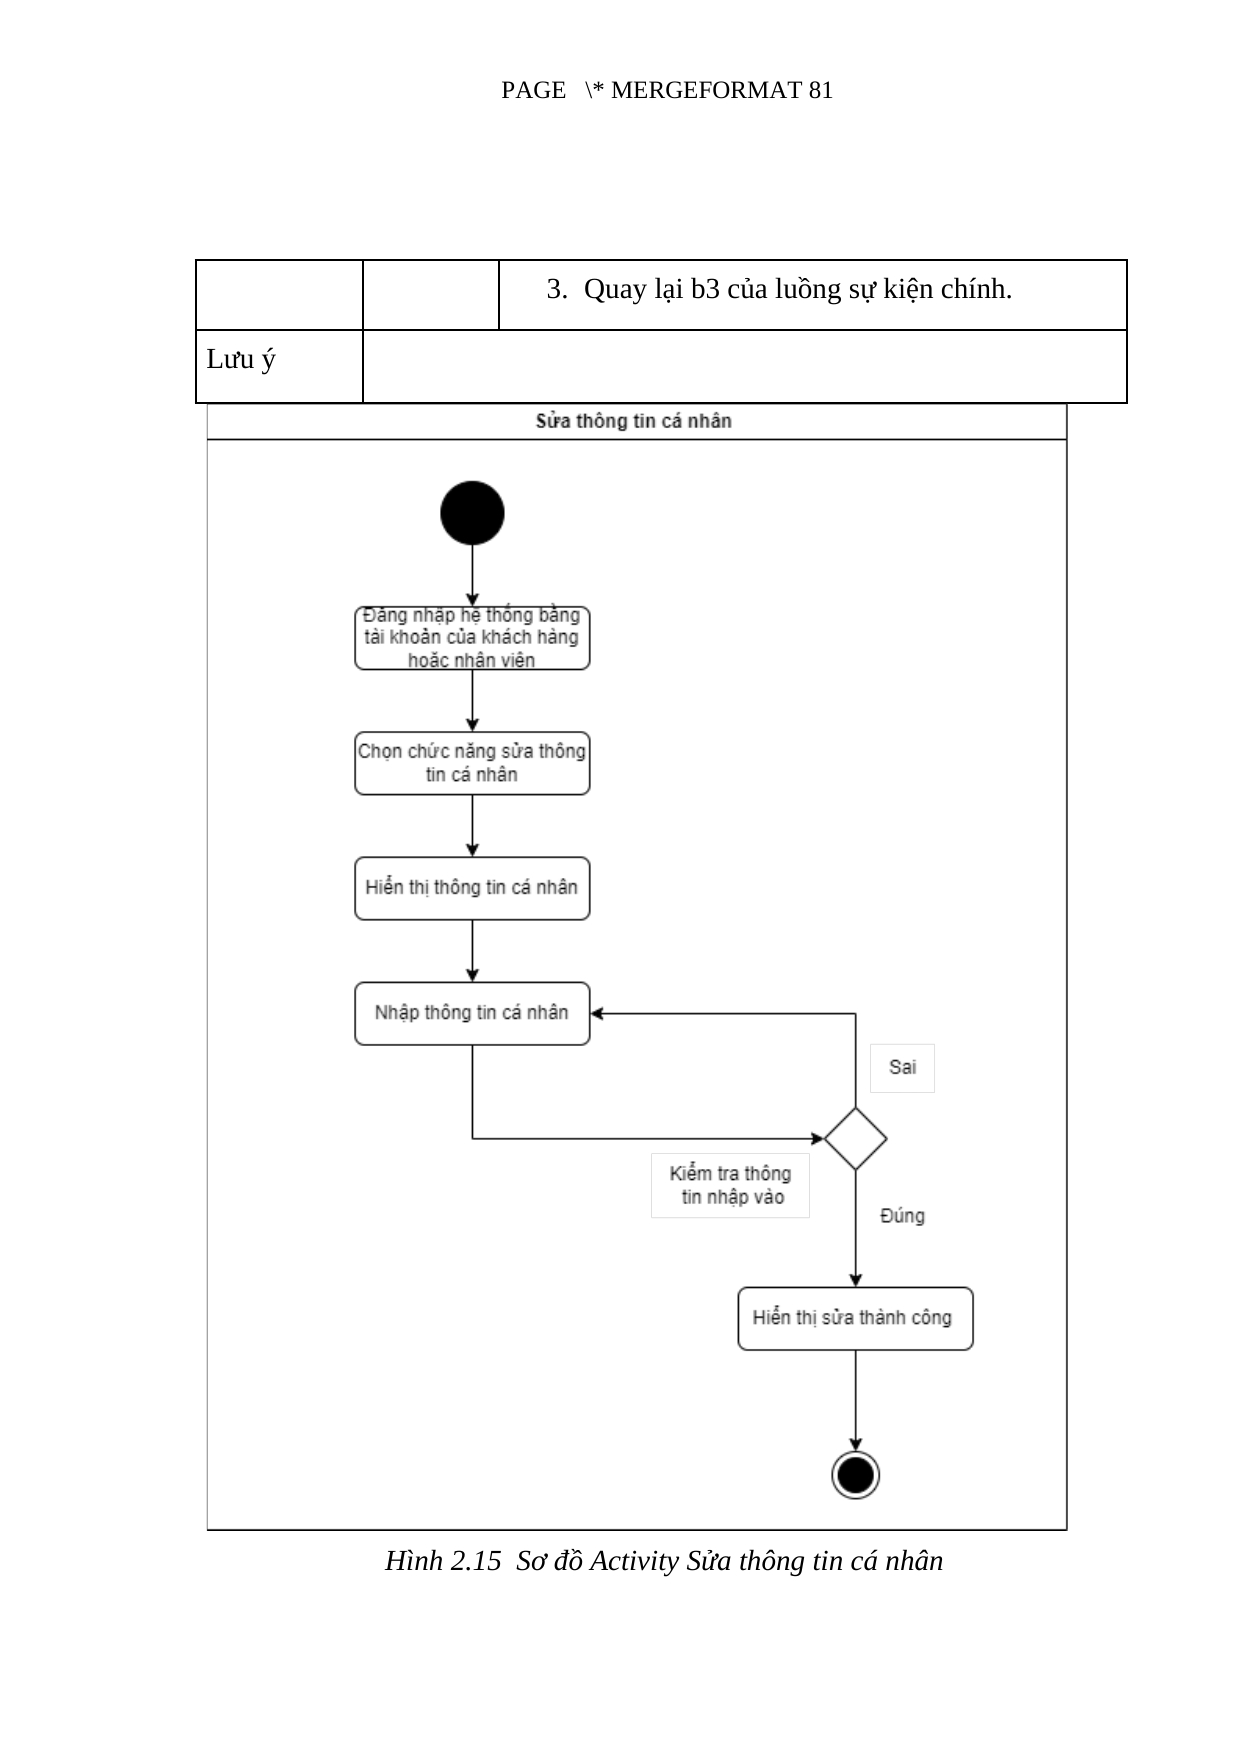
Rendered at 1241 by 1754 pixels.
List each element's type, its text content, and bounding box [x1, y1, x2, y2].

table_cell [364, 261, 498, 329]
table_cell Lưu ý [197, 331, 362, 402]
text Hình 2.15 Sơ đồ Activity Sửa thông tin cá nhân [207, 1543, 1122, 1577]
picture [206, 403, 1068, 1531]
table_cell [500, 261, 1126, 329]
table_cell [364, 331, 1126, 402]
